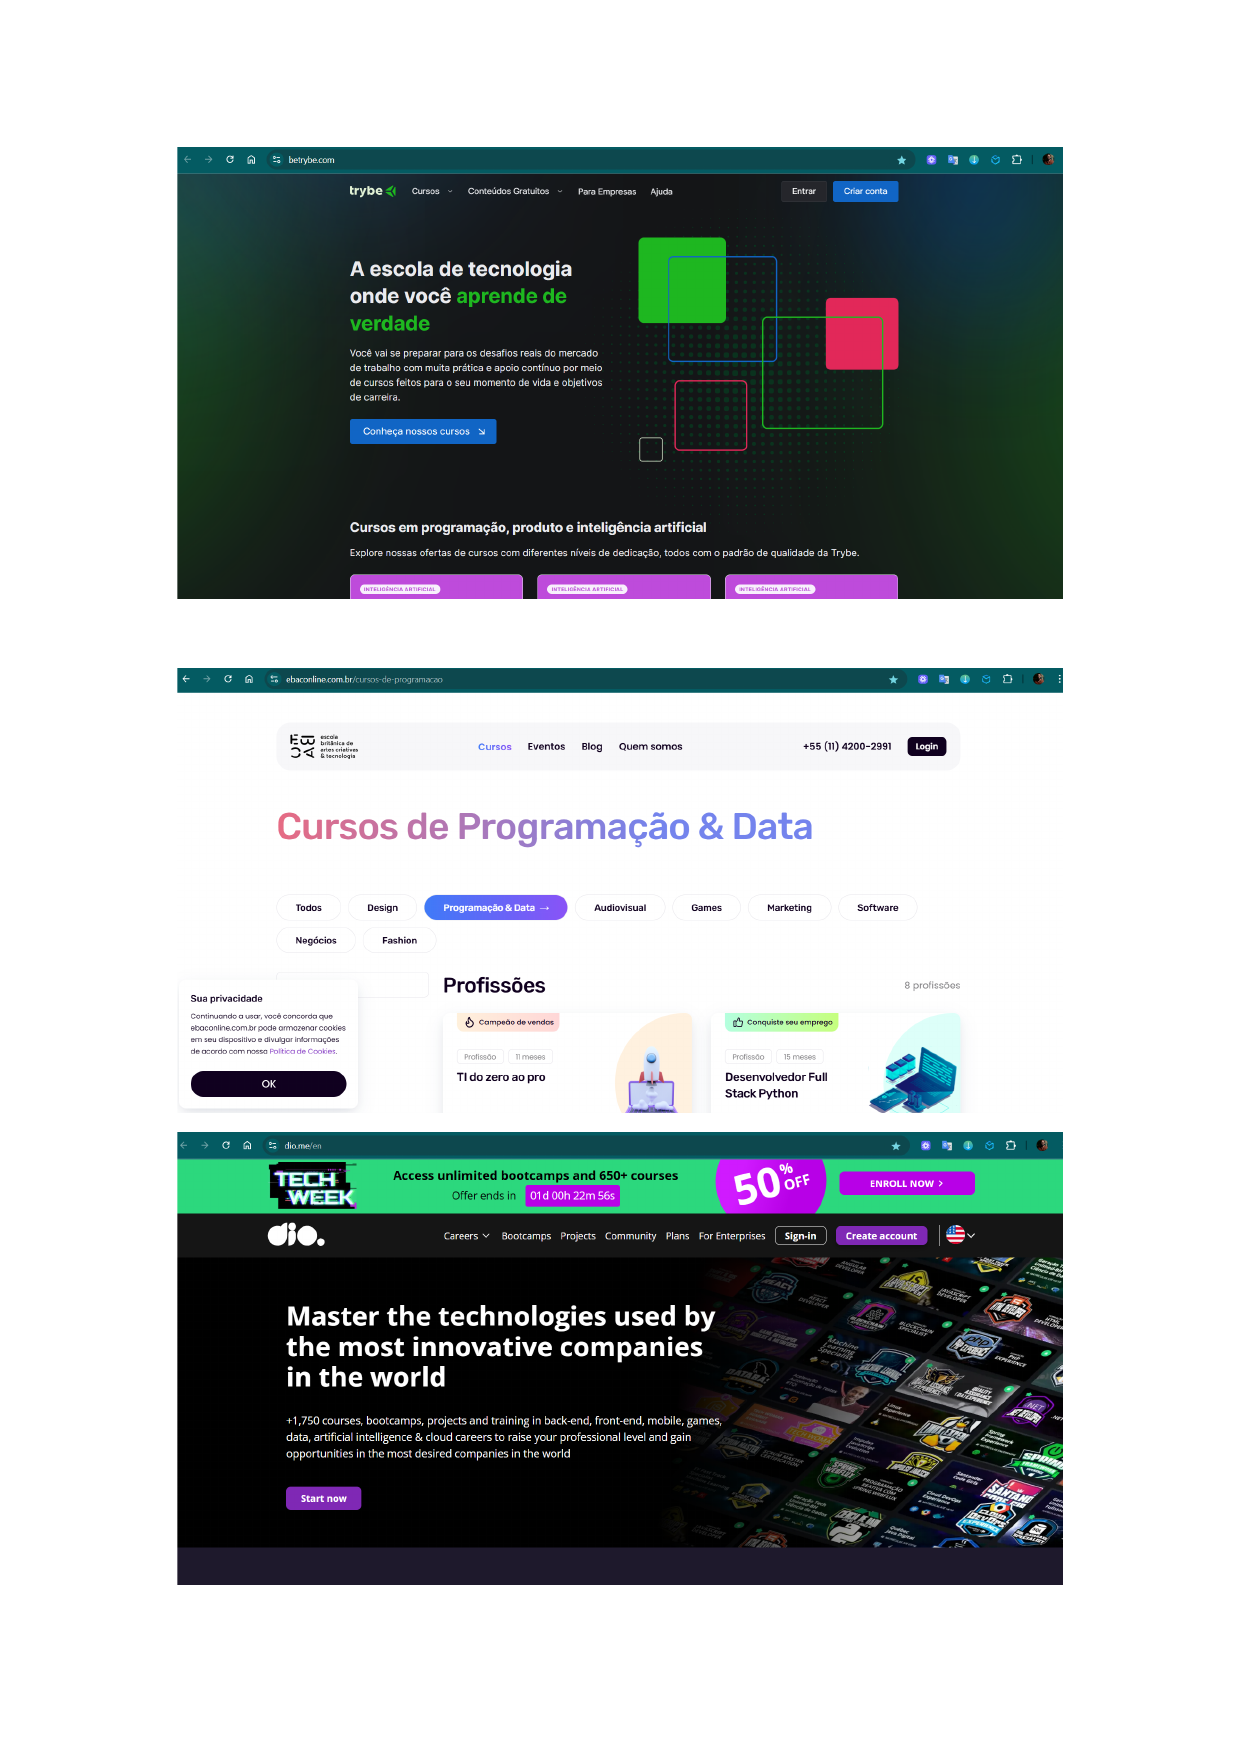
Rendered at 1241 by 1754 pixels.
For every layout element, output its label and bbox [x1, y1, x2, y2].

picture [177, 147, 1063, 599]
picture [177, 668, 1063, 1113]
picture [177, 1132, 1063, 1585]
